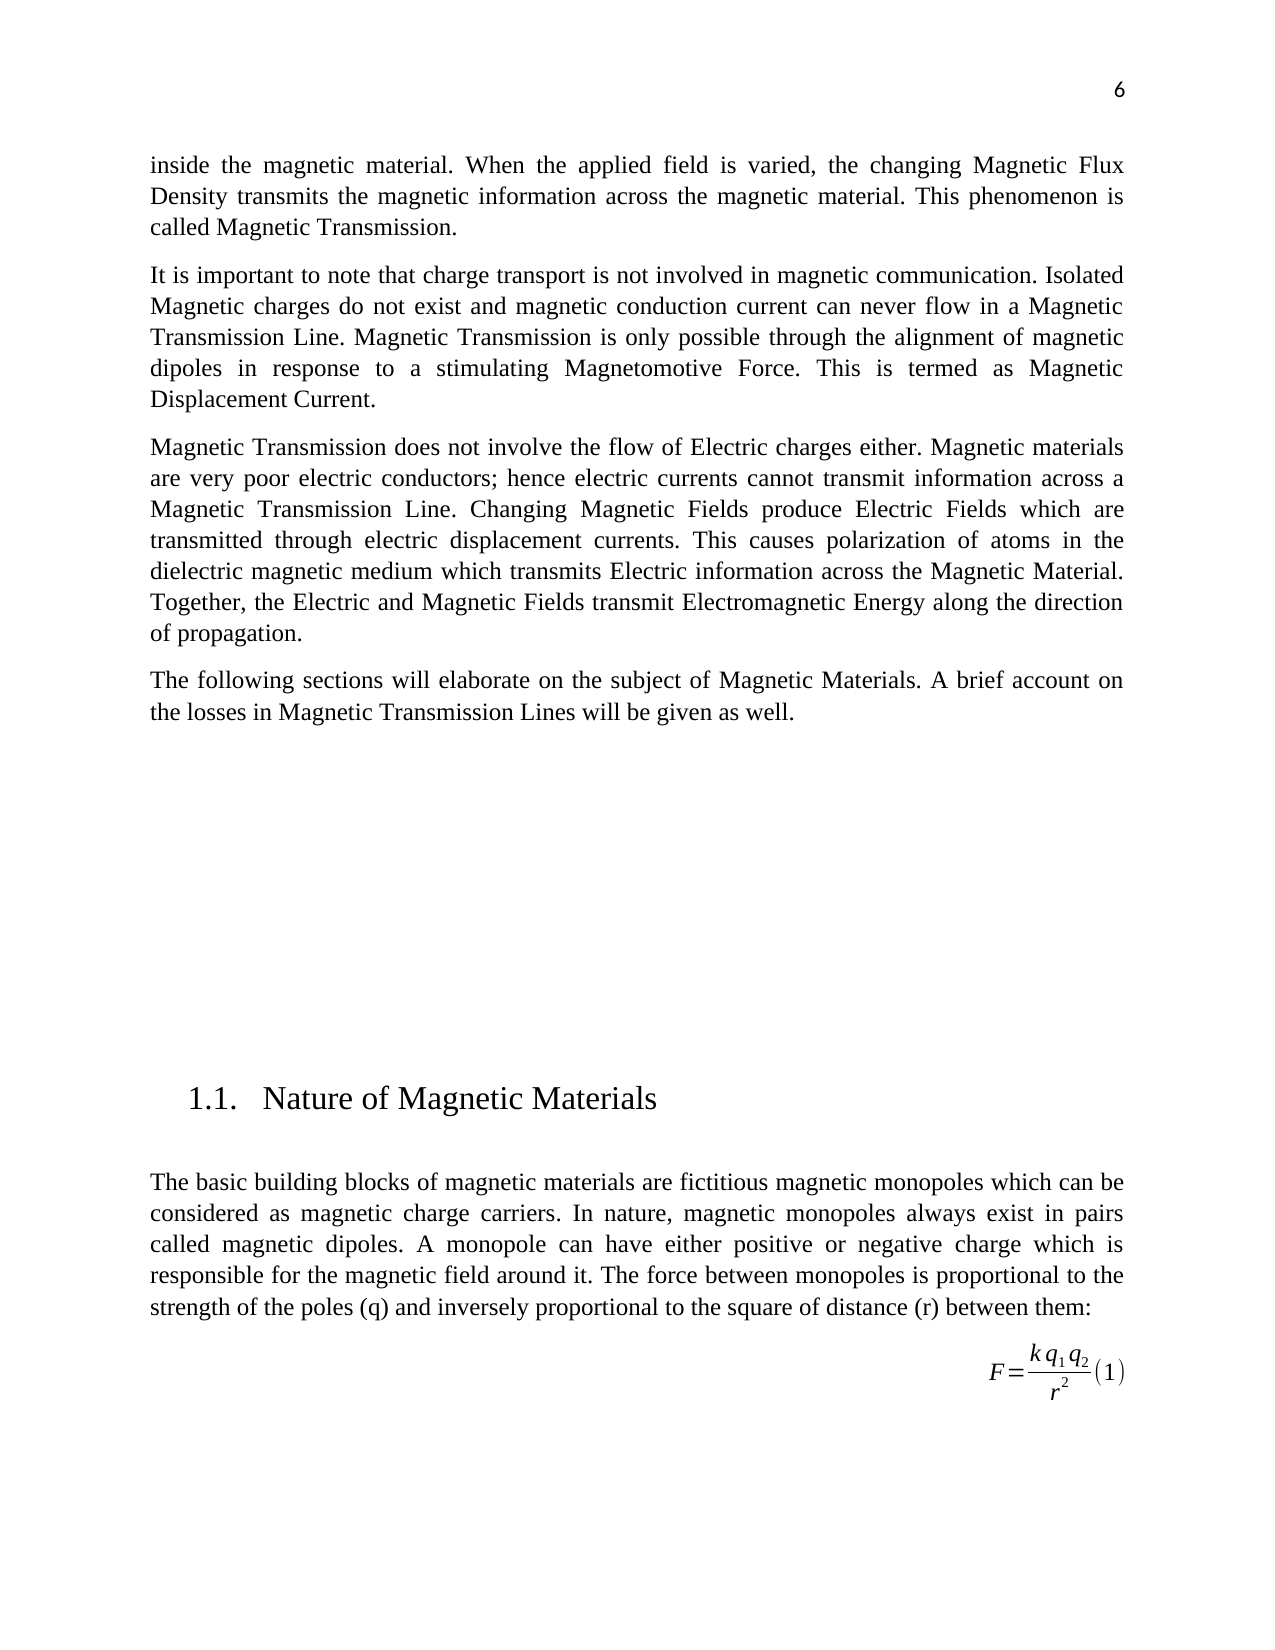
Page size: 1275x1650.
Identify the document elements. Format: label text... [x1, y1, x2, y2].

text It is important to note that charge transport is not involved in magnetic communication. Isolated Magnetic charges do not exist and magnetic conduction current can never flow in a Magnetic Transmission Line. Magnetic Transmission is only possible through the alignment of magnetic dipoles in response to a stimulating Magnetomotive Force. This is termed as Magnetic Displacement Current. [150, 260, 1125, 413]
text The basic building blocks of magnetic materials are fictitious magnetic monopoles which can be considered as magnetic charge carriers. In nature, magnetic monopoles always exist in pairs called magnetic dipoles. A monopole can have either positive or negative charge which is responsible for the magnetic field around it. The force between monopoles is proportional to the strength of the poles (q) and inversely proportional to the square of distance (r) between them: [150, 1167, 1125, 1320]
text The following sections will elaborate on the subject of Magnetic Materials. A brief account on the losses in Magnetic Transmission Lines will be given as well. [150, 666, 1125, 725]
text Magnetic Transmission does not involve the flow of Electric charges either. Magnetic materials are very poor electric conductors; hence electric currents cannot transmit information across a Magnetic Transmission Line. Changing Magnetic Fields produce Electric Fields which are transmitted through electric displacement currents. This causes polarization of atoms in the dielectric magnetic medium which transmits Electric information across the Magnetic Material. Together, the Electric and Magnetic Fields transmit Electromagnetic Energy along the direction of propagation. [150, 432, 1125, 647]
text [150, 150, 1125, 241]
subtitle Nature of Magnetic Materials [187, 1078, 1125, 1117]
